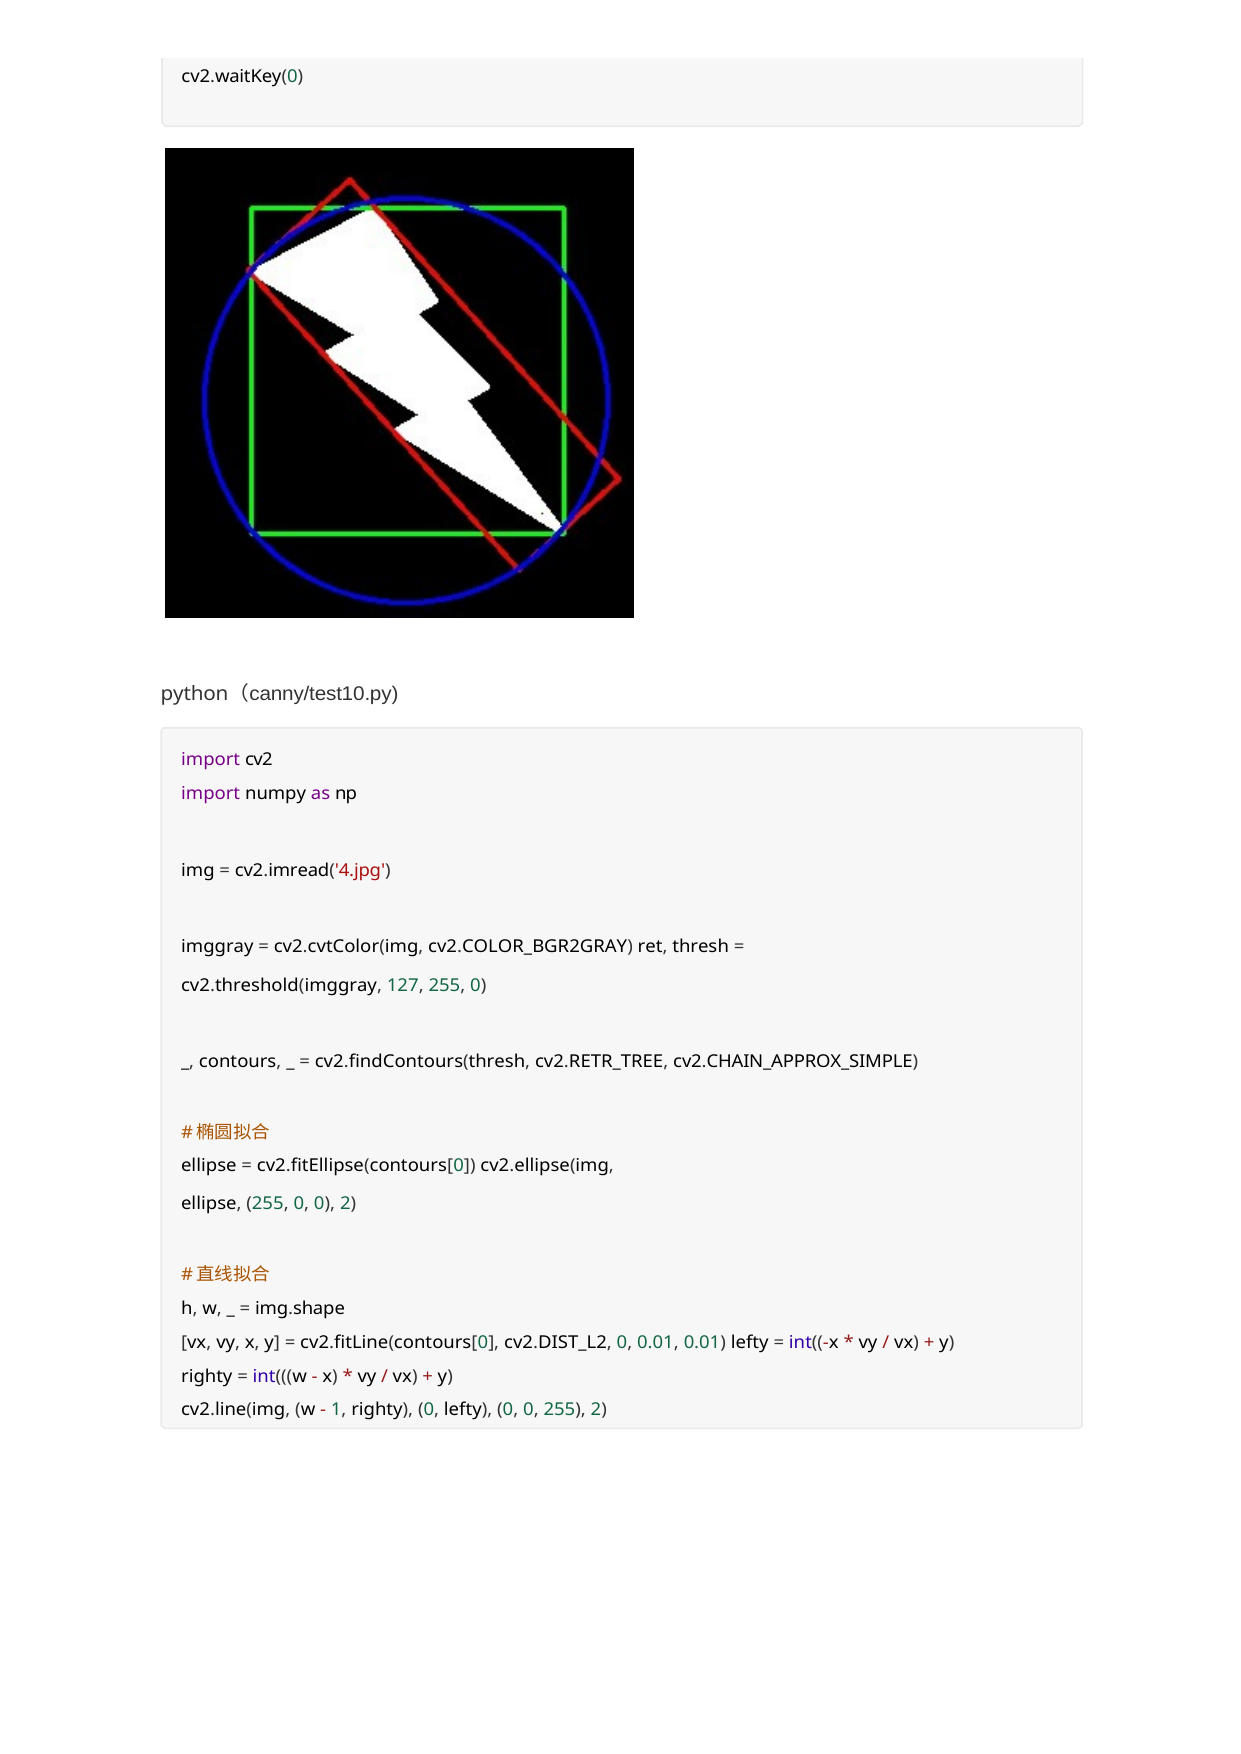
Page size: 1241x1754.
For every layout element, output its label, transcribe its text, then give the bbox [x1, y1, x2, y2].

picture [165, 148, 634, 618]
text python（canny/test10.py) [160, 679, 1094, 706]
